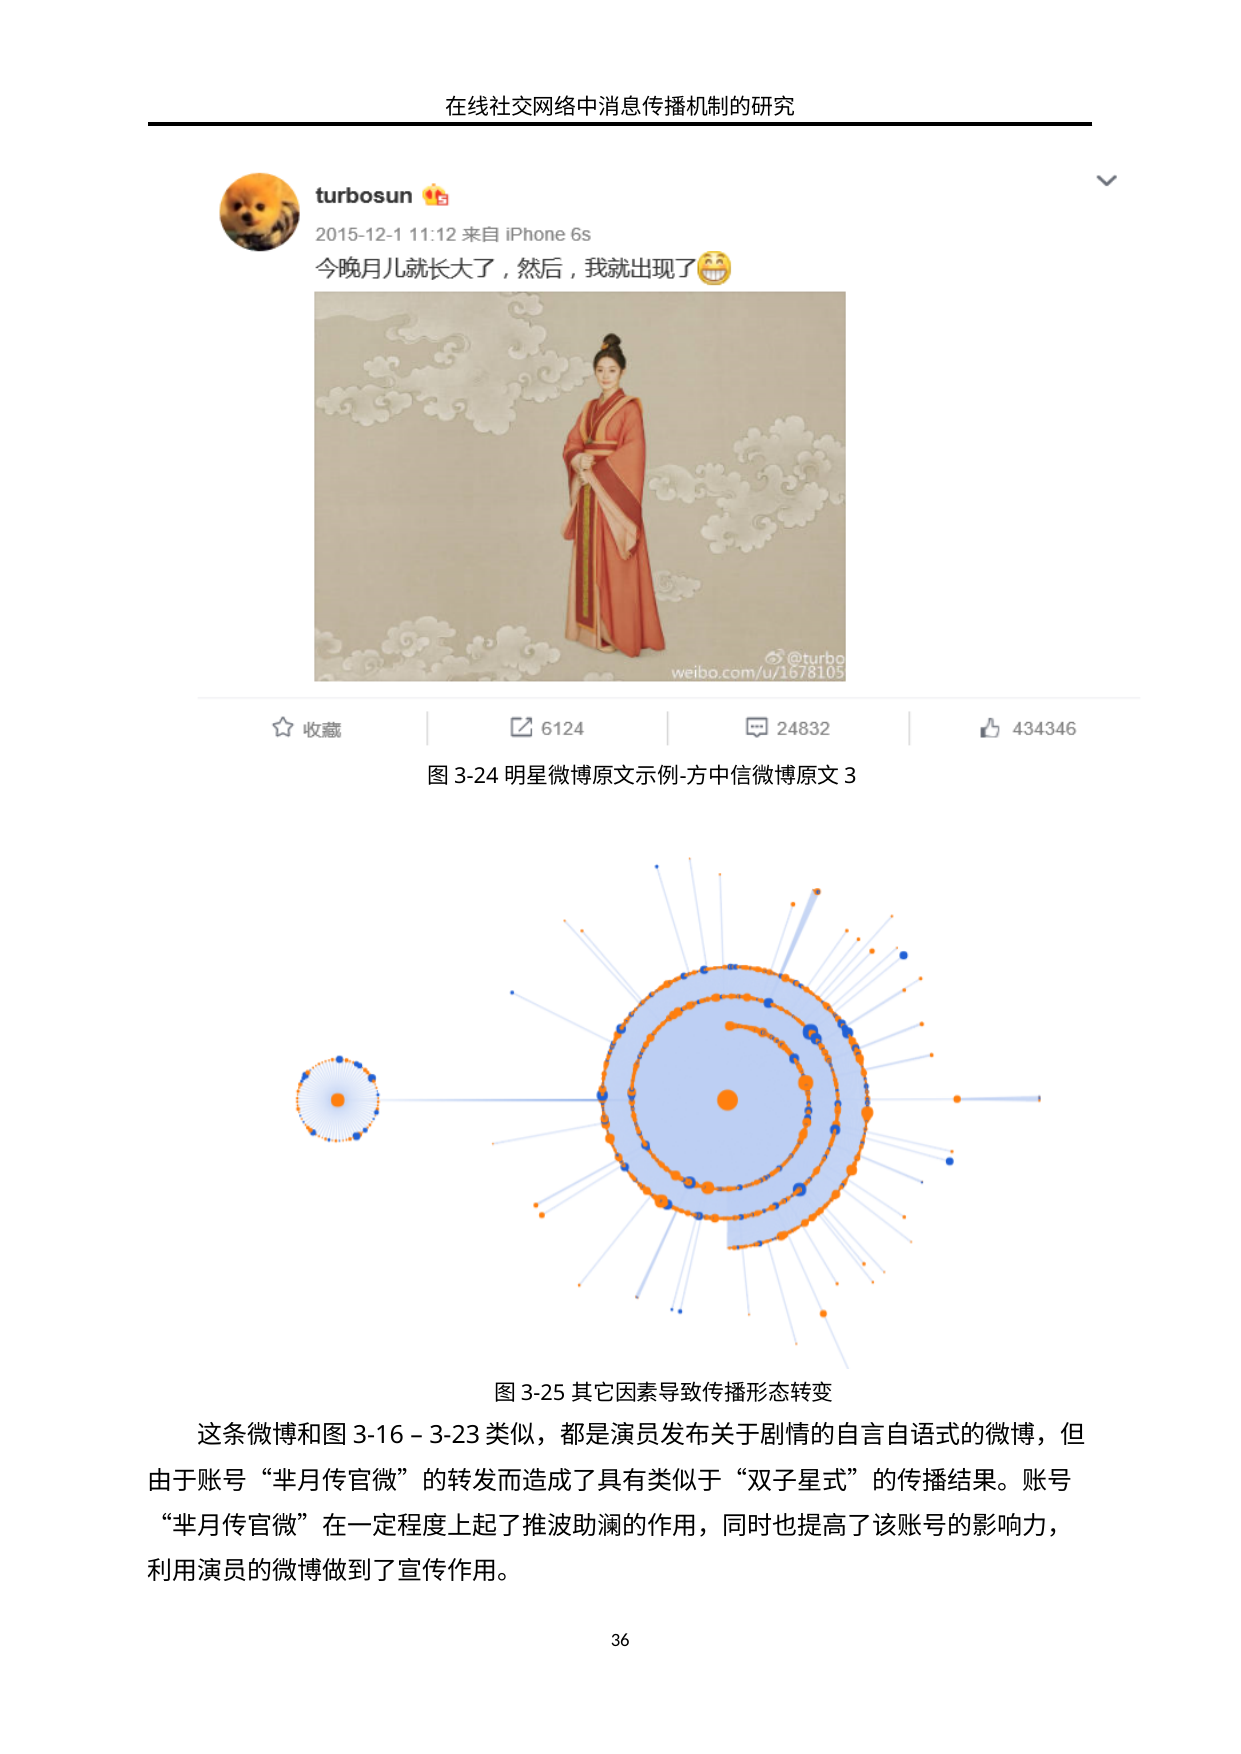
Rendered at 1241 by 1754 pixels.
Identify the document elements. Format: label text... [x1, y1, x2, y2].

text 这条微博和图3-16 – 3-23类似，都是演员发布关于剧情的自言自语式的微博，但由于账号“芈月传官微”的转发而造成了具有类似于“双子星式”的传播结果。账号“芈月传官微”在一定程度上起了推波助澜的作用，同时也提高了该账号的影响力，利用演员的微博做到了宣传作用。 [148, 1415, 1092, 1587]
text 图3-25 其它因素导致传播形态转变 [191, 1375, 1092, 1407]
picture [197, 147, 1141, 752]
text 图3-24 明星微博原文示例-方中信微博原文3 [148, 758, 1092, 790]
picture [233, 840, 1058, 1369]
